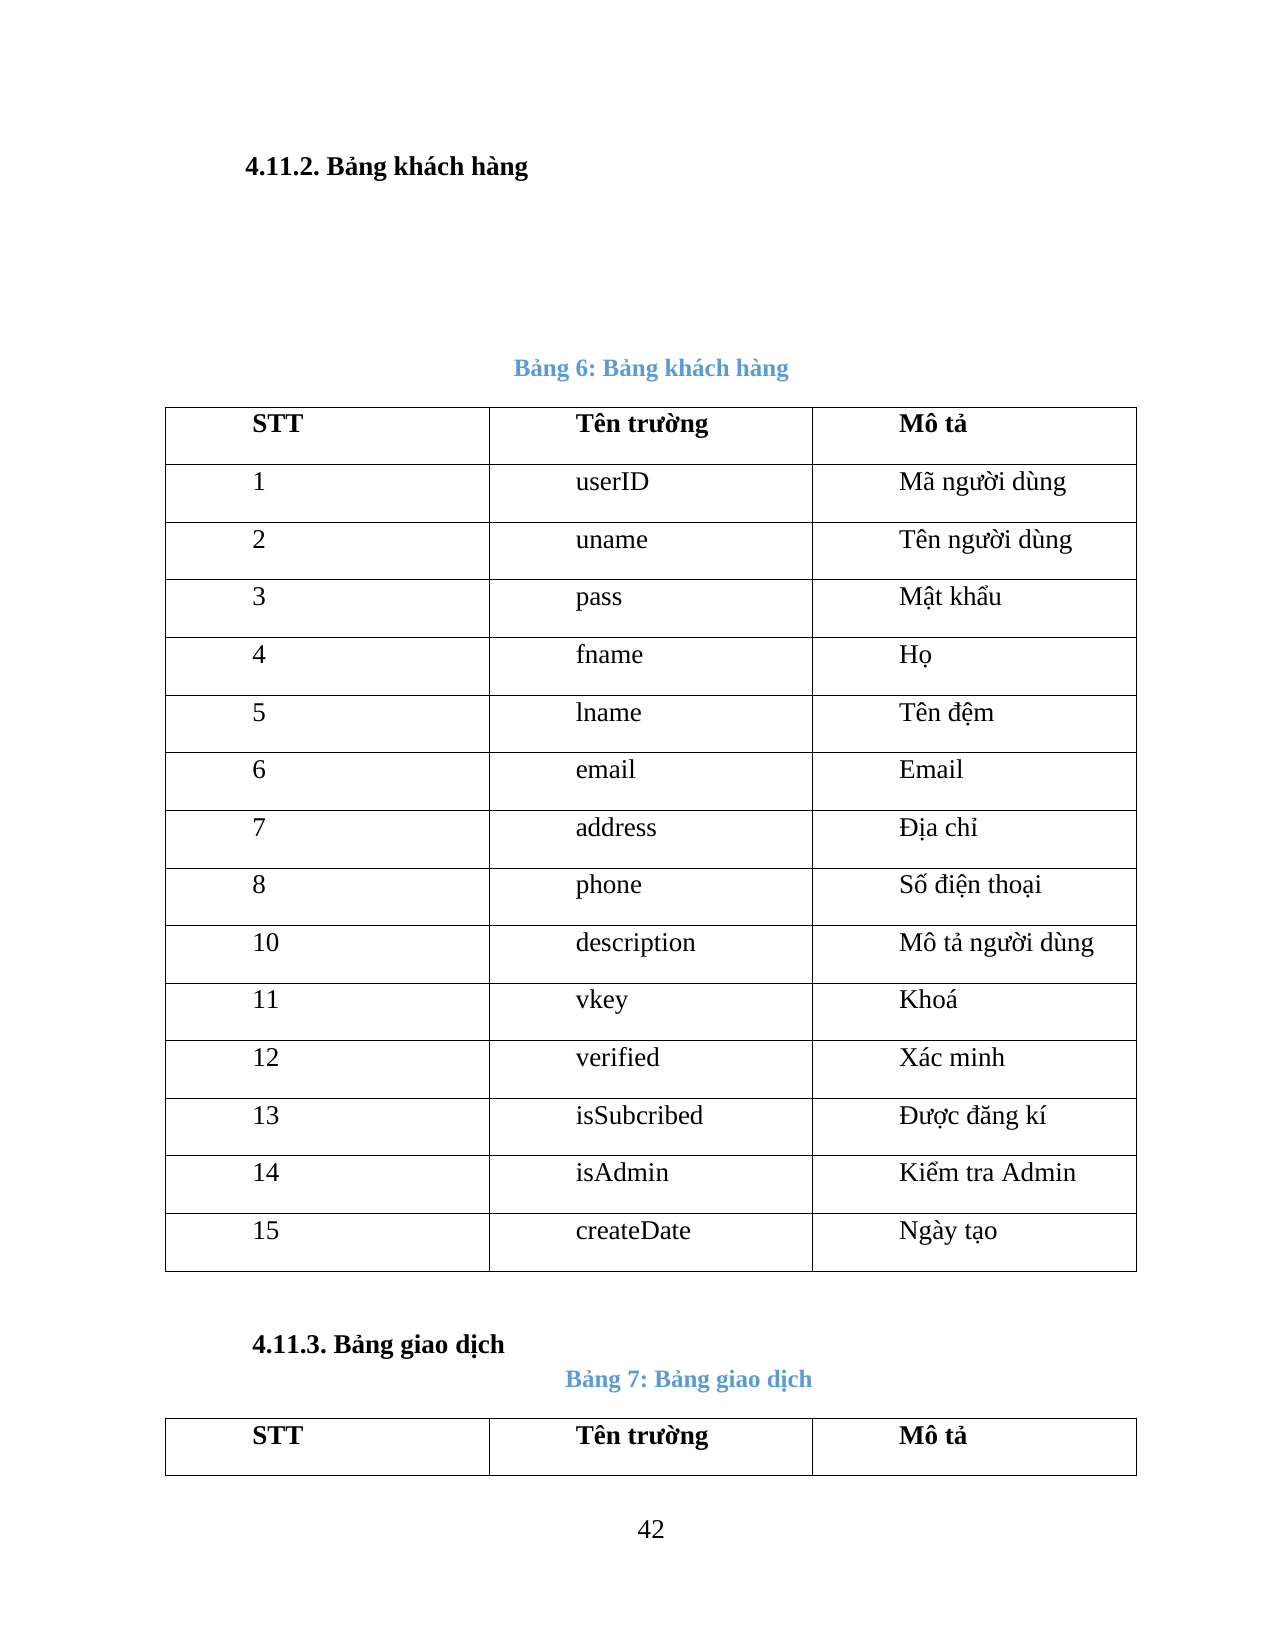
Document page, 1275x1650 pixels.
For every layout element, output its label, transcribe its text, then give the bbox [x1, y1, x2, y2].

table_cell lname [490, 696, 812, 752]
table_cell 2 [166, 523, 489, 579]
table_cell vkey [490, 984, 812, 1040]
table_cell 5 [166, 696, 489, 752]
table_cell Họ [813, 638, 1136, 694]
table_cell 6 [166, 753, 489, 810]
table_cell address [490, 811, 812, 867]
table_cell 15 [166, 1214, 489, 1271]
table_cell Số điện thoại [813, 869, 1136, 925]
table_cell 10 [166, 926, 489, 983]
table_cell Mật khẩu [813, 580, 1136, 637]
table_header Mô tả [813, 408, 1136, 464]
table_cell isAdmin [490, 1156, 812, 1213]
table_cell Địa chỉ [813, 811, 1136, 867]
table_header Tên trường [490, 1419, 812, 1475]
table_cell createDate [490, 1214, 812, 1271]
table_cell Được đăng kí [813, 1099, 1136, 1155]
table_cell description [490, 926, 812, 983]
table_cell Tên người dùng [813, 523, 1136, 579]
table_cell uname [490, 523, 812, 579]
table_header Tên trường [490, 408, 812, 464]
table_cell 12 [166, 1041, 489, 1098]
table_cell Email [813, 753, 1136, 810]
table_cell Kiểm tra Admin [813, 1156, 1136, 1213]
table_cell 11 [166, 984, 489, 1040]
table_cell Mô tả người dùng [813, 926, 1136, 983]
table_cell email [490, 753, 812, 810]
table_cell 13 [166, 1099, 489, 1155]
table_cell 7 [166, 811, 489, 867]
table_cell Xác minh [813, 1041, 1136, 1098]
table_cell 4 [166, 638, 489, 694]
table_cell 14 [166, 1156, 489, 1213]
subtitle 4.11.3. Bảng giao dịch [177, 1328, 1125, 1359]
table_header STT [166, 408, 489, 464]
table_header Mô tả [813, 1419, 1136, 1475]
table_cell Ngày tạo [813, 1214, 1136, 1271]
table_cell 8 [166, 869, 489, 925]
table_cell Mã người dùng [813, 465, 1136, 522]
table_cell isSubcribed [490, 1099, 812, 1155]
table_cell pass [490, 580, 812, 637]
table_header STT [166, 1419, 489, 1475]
table_cell Khoá [813, 984, 1136, 1040]
table_cell userID [490, 465, 812, 522]
table_cell 1 [166, 465, 489, 522]
table_cell Tên đệm [813, 696, 1136, 752]
table_cell phone [490, 869, 812, 925]
table_cell 3 [166, 580, 489, 637]
subtitle 4.11.2. Bảng khách hàng [177, 150, 1125, 181]
table_cell verified [490, 1041, 812, 1098]
table_cell fname [490, 638, 812, 694]
